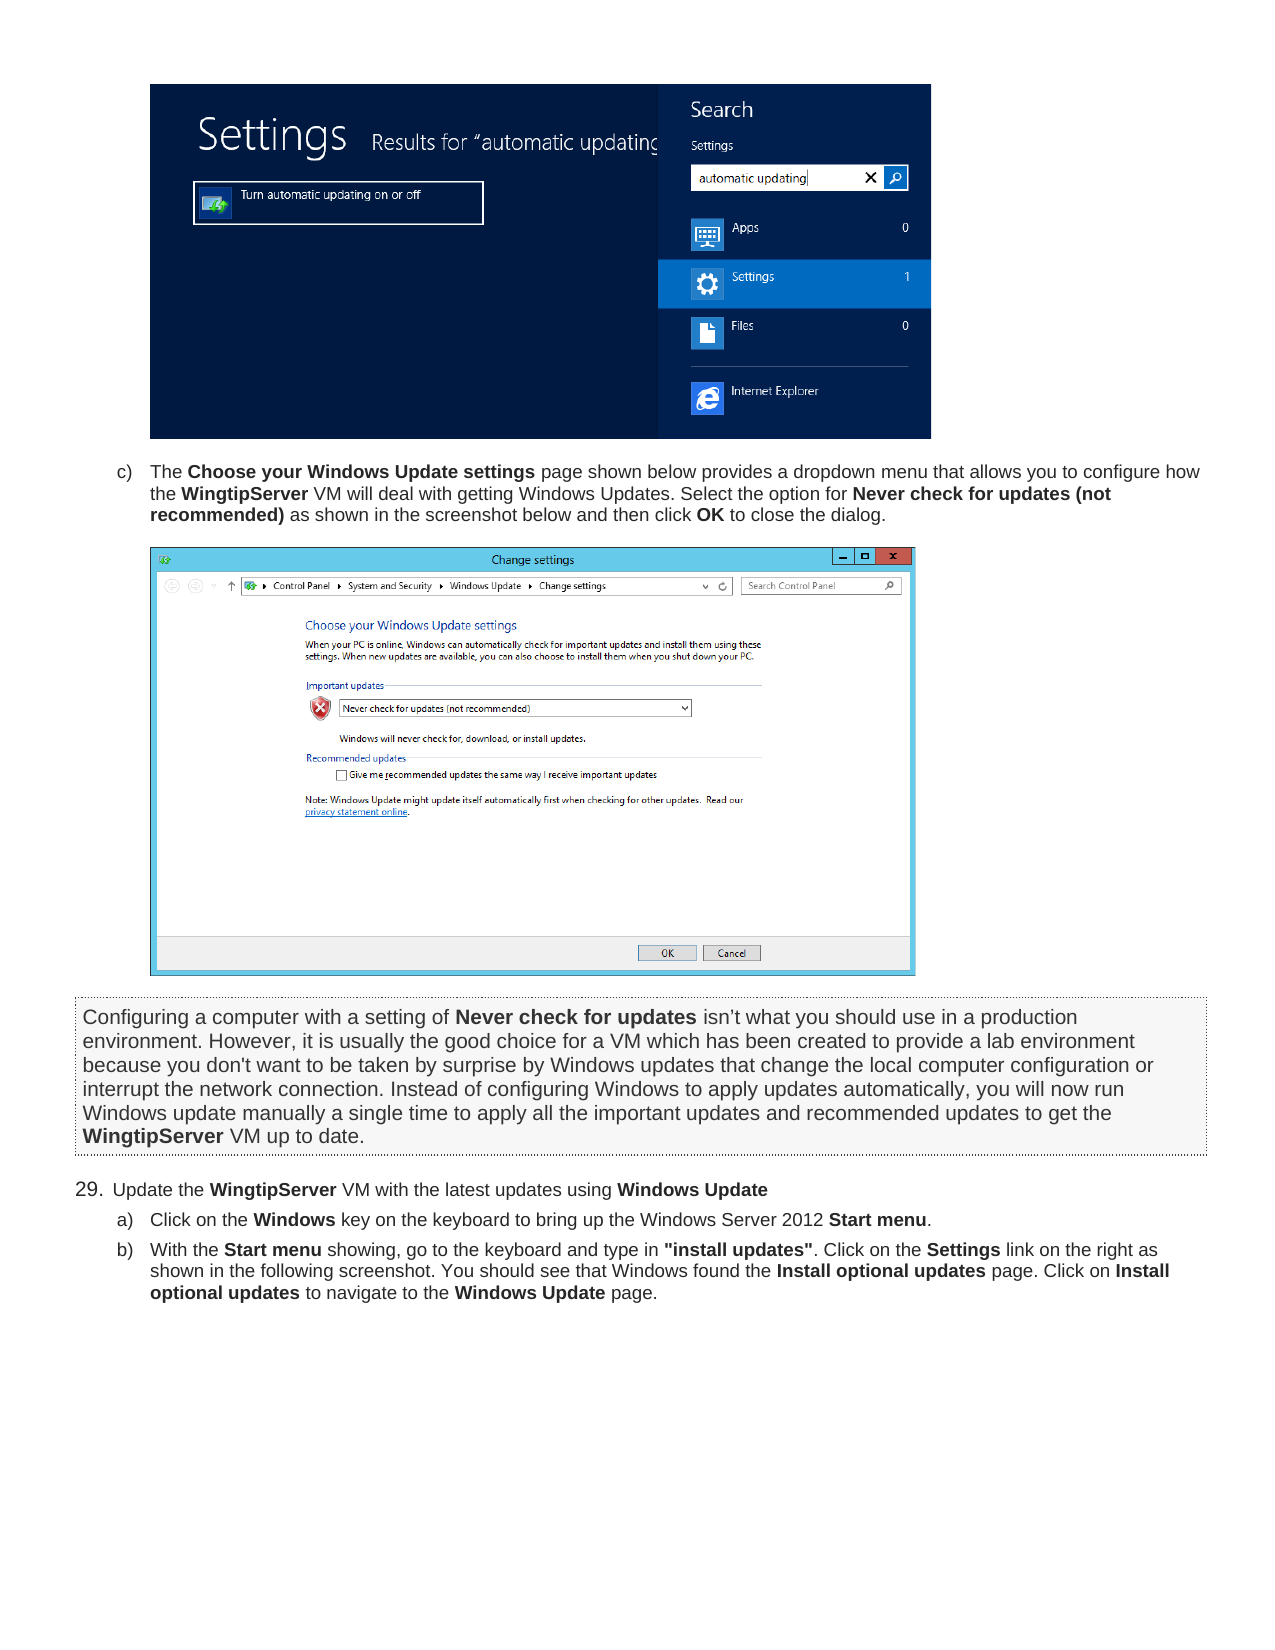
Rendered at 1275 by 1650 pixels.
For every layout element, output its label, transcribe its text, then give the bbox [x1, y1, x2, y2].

picture [150, 84, 932, 439]
picture [150, 547, 916, 976]
text The Choose your Windows Update settings page shown below provides a dropdown menu that allows you to configure how the WingtipServer VM will deal with getting Windows Updates. Select the option for Never check for updates (not recommended) as shown in the screenshot below and then click OK to close the dialog. [117, 461, 1200, 525]
text Click on the Windows key on the keyboard to bring up the Windows Server 2012 Start menu. [117, 1209, 1200, 1230]
text Configuring a computer with a setting of Never check for updates isn’t what you should use in a production environment. However, it is usually the good choice for a VM which has been created to provide a lab environment because you don't want to be taken by surprise by Windows updates that change the local computer configuration or interrupt the network connection. Instead of configuring Windows to apply updates automatically, you will now run Windows update manually a single time to apply all the important updates and recommended updates to get the WingtipServer VM up to date. [75, 997, 1207, 1156]
text Update the WingtipServer VM with the latest updates using Windows Update [75, 1176, 1200, 1200]
text With the Start menu showing, go to the keyboard and type in "install updates". Click on the Settings link on the right as shown in the following screenshot. You should see that Windows found the Install optional updates page. Click on Install optional updates to navigate to the Windows Update page. [117, 1238, 1200, 1303]
